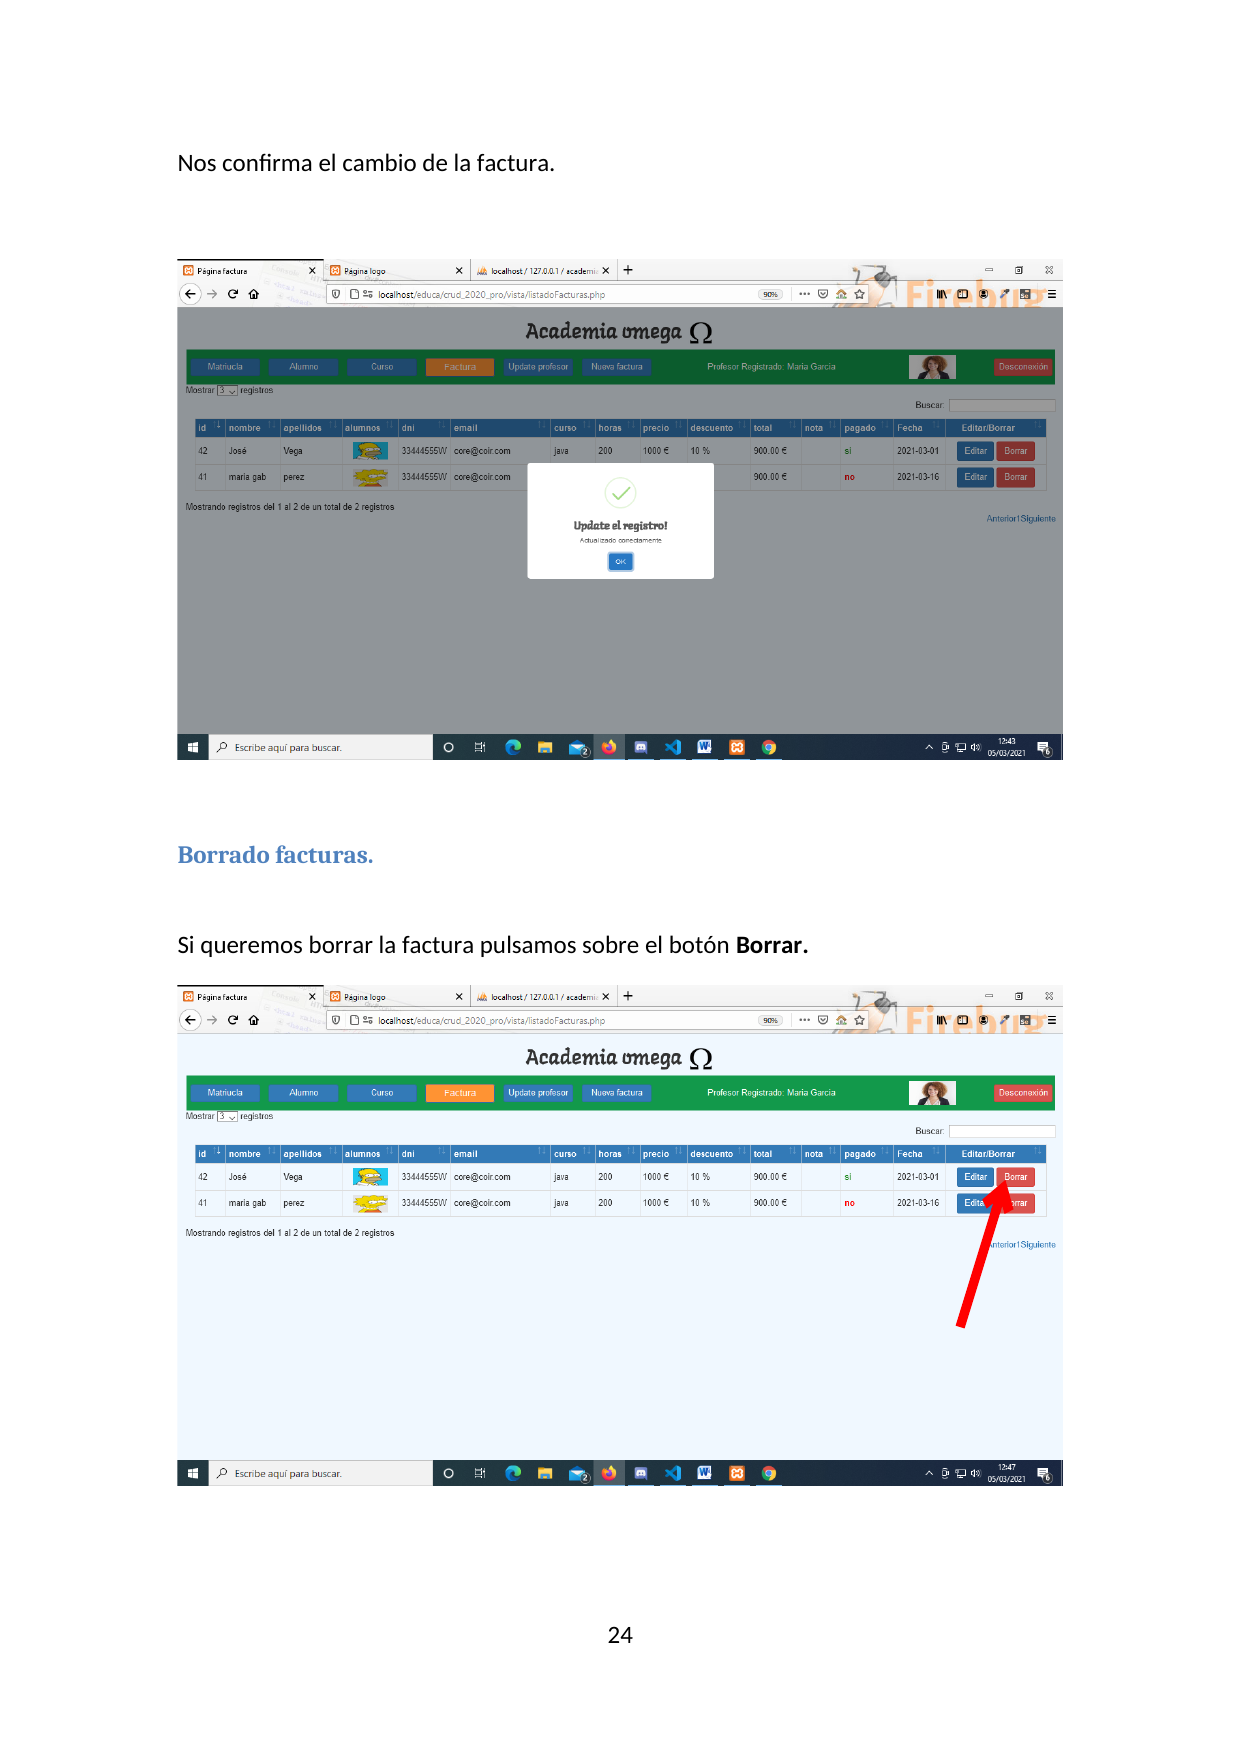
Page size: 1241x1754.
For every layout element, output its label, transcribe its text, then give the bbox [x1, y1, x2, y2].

text Si queremos borrar la factura pulsamos sobre el botón Borrar. [177, 929, 1063, 960]
picture [177, 985, 1063, 1486]
subtitle Borrado facturas. [177, 841, 1063, 869]
text Nos confirma el cambio de la factura. [177, 148, 1063, 178]
picture [177, 259, 1063, 760]
